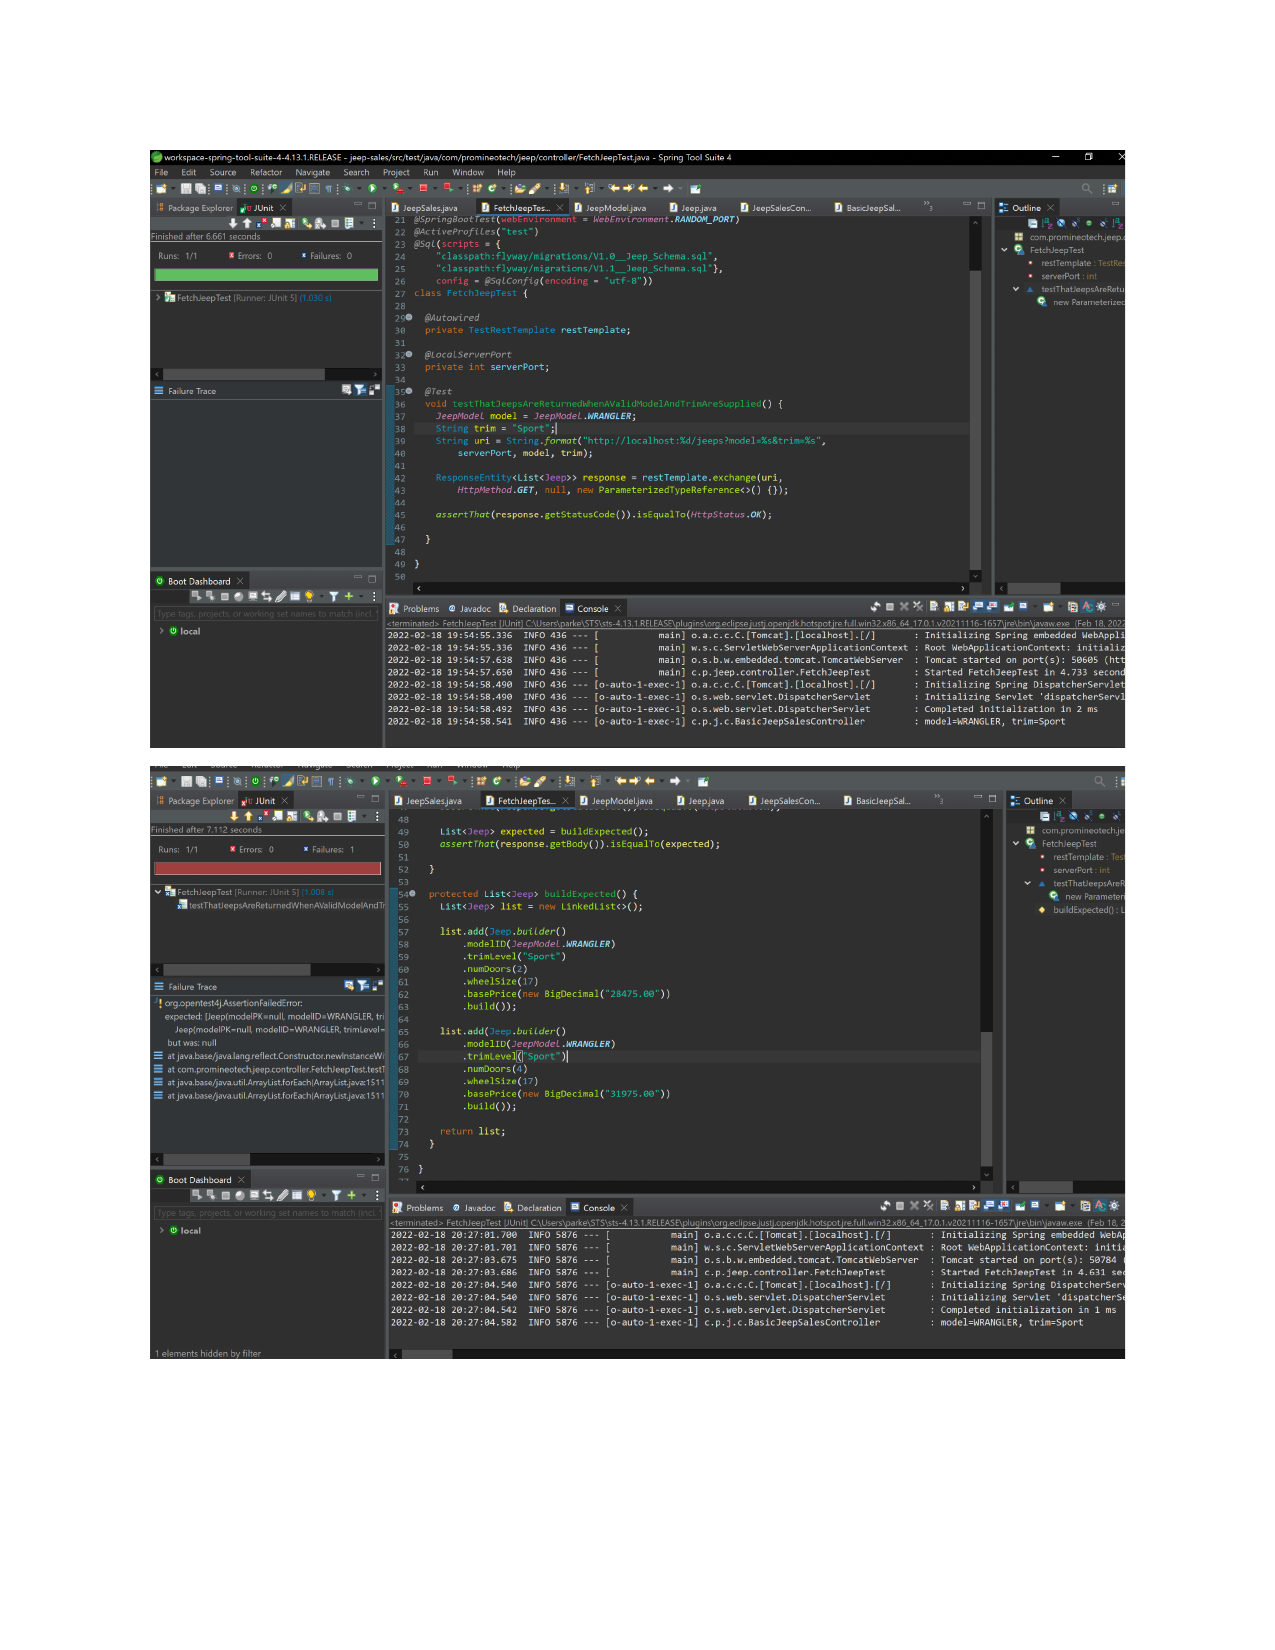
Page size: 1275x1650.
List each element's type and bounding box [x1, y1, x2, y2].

picture [150, 766, 1125, 1359]
picture [150, 150, 1125, 748]
